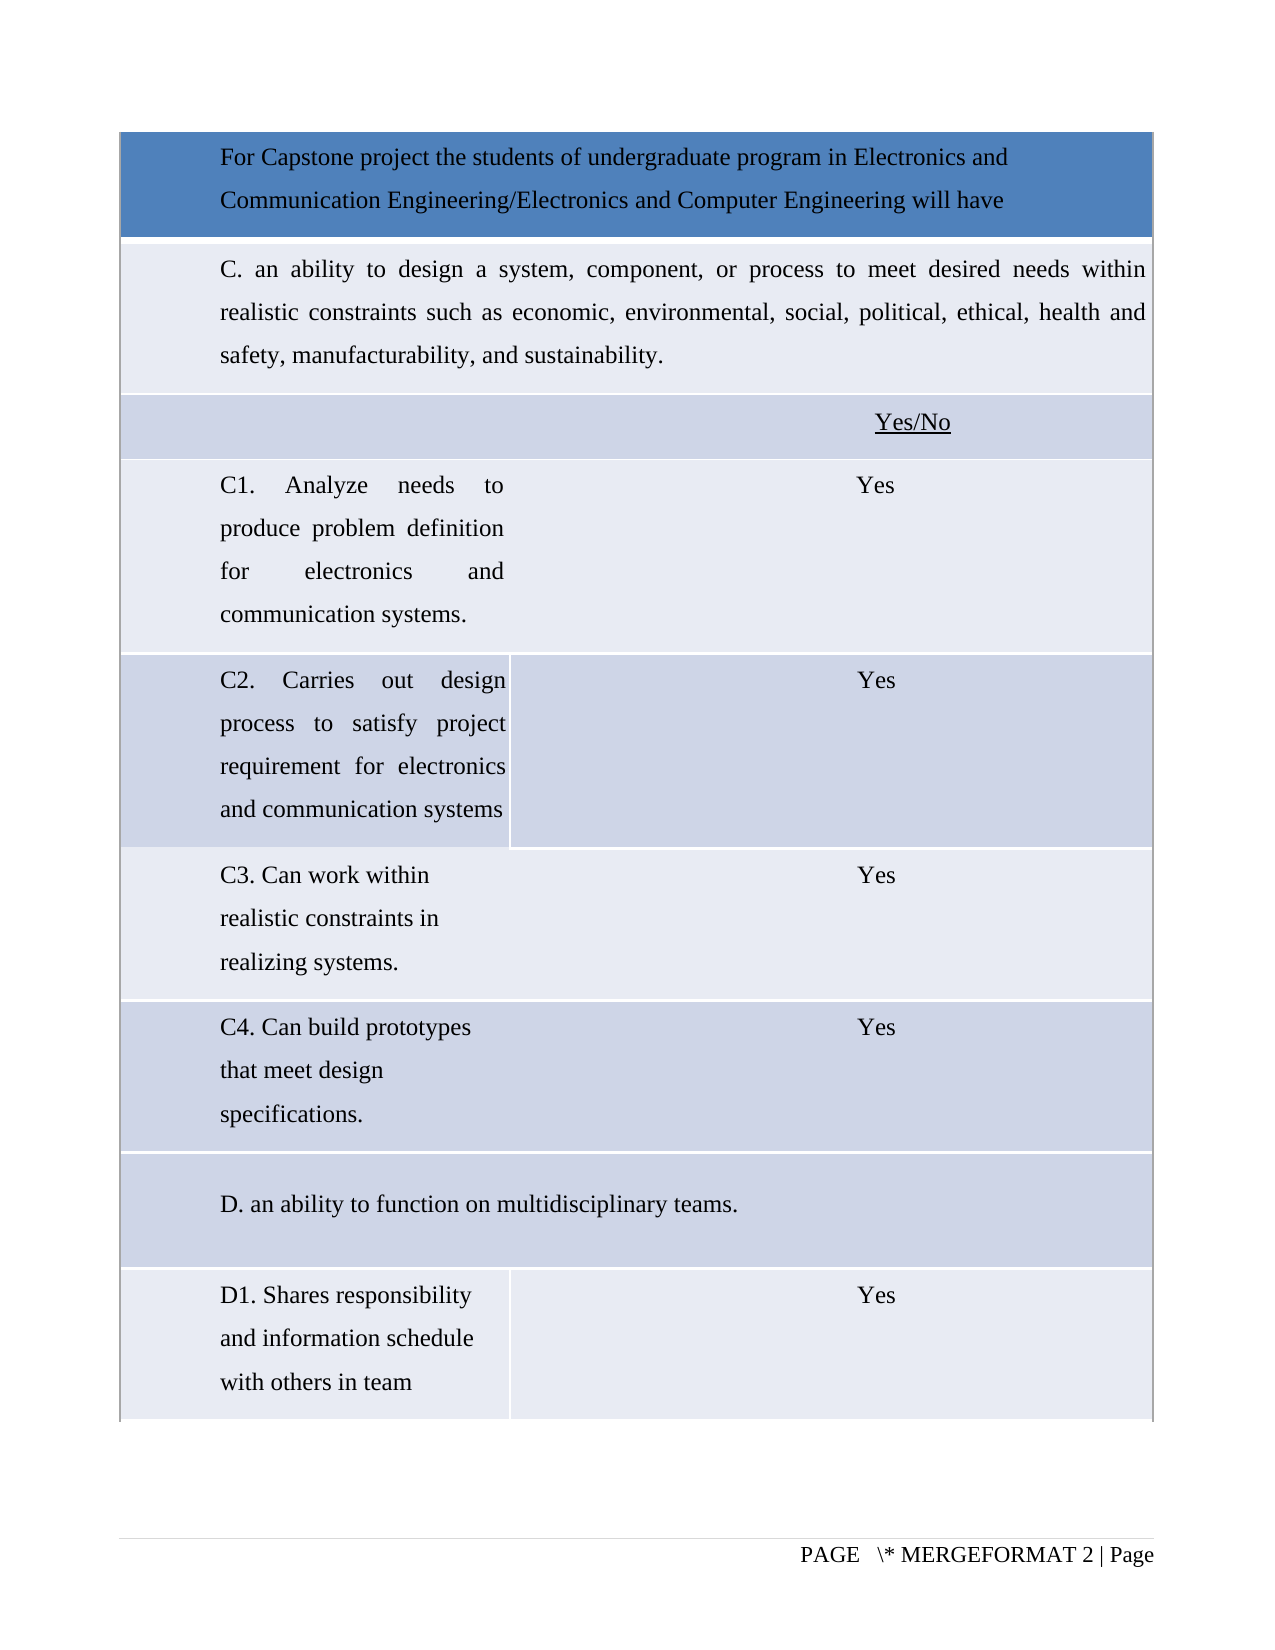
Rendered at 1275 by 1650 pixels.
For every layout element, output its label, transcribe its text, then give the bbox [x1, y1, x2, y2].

table_cell D1. Shares responsibility and information schedule with others in team [121, 1270, 509, 1419]
table_cell Yes [510, 1002, 1152, 1151]
table_cell C1. Analyze needs to produce problem definition for electronics and communication systems. [121, 460, 510, 652]
table_cell D. an ability to function on multidisciplinary teams. [121, 1154, 1152, 1267]
table_cell Yes/No [121, 395, 1152, 459]
table_cell C2. Carries out design process to satisfy project requirement for electronics and communication systems [121, 655, 509, 847]
table_cell Yes [510, 460, 1152, 652]
table_cell C3. Can work within realistic constraints in realizing systems. [121, 847, 510, 999]
table_cell C. an ability to design a system, component, or process to meet desired needs within realistic constraints such as economic, environmental, social, political, ethical, health and safety, manufacturability, and sustainability. [121, 244, 1152, 393]
table_cell Yes [511, 655, 1152, 847]
table_cell Yes [510, 850, 1152, 999]
table_header For Capstone project the students of undergraduate program in Electronics and Communication Engineering/Electronics and Computer Engineering will have [121, 132, 1152, 237]
table_cell Yes [511, 1270, 1152, 1419]
table_cell C4. Can build prototypes that meet design specifications. [121, 1002, 510, 1151]
